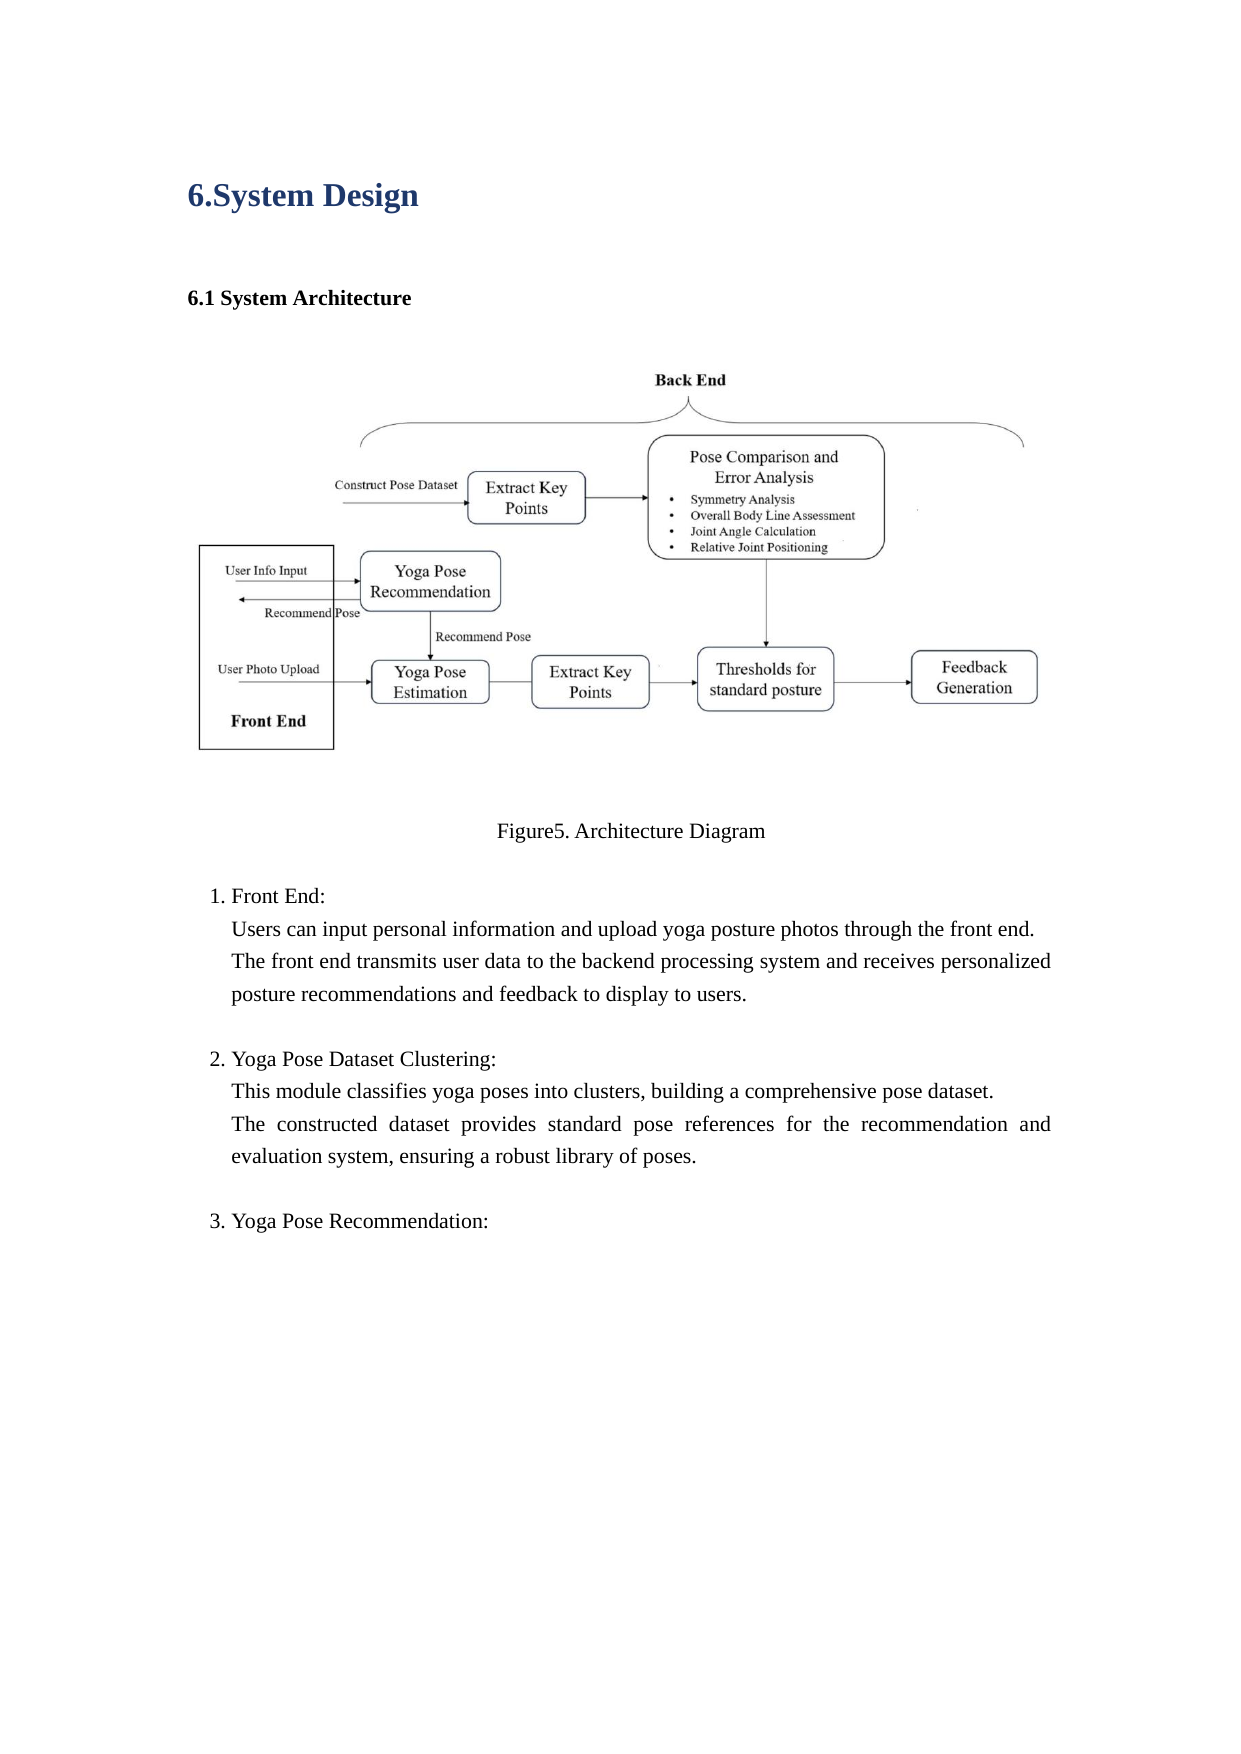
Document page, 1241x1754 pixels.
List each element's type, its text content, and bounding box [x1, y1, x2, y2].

text The front end transmits user data to the backend processing system and receives personalized posture recommendations and feedback to display to users. [231, 944, 1053, 1009]
picture [188, 359, 1053, 790]
list Yoga Pose Recommendation: [187, 1204, 1053, 1237]
subtitle 6.1 System Architecture [187, 282, 1053, 314]
text This module classifies yoga poses into clusters, building a comprehensive pose dataset. [187, 1074, 1053, 1107]
text Users can input personal information and upload yoga posture photos through the front end. [187, 912, 1053, 944]
list Front End: [187, 879, 1053, 912]
text The constructed dataset provides standard pose references for the recommendation and evaluation system, ensuring a robust library of poses. [231, 1107, 1053, 1172]
text Figure5. Architecture Diagram [209, 814, 1053, 847]
subtitle 6.System Design [187, 162, 1053, 227]
list Yoga Pose Dataset Clustering: [187, 1042, 1053, 1074]
